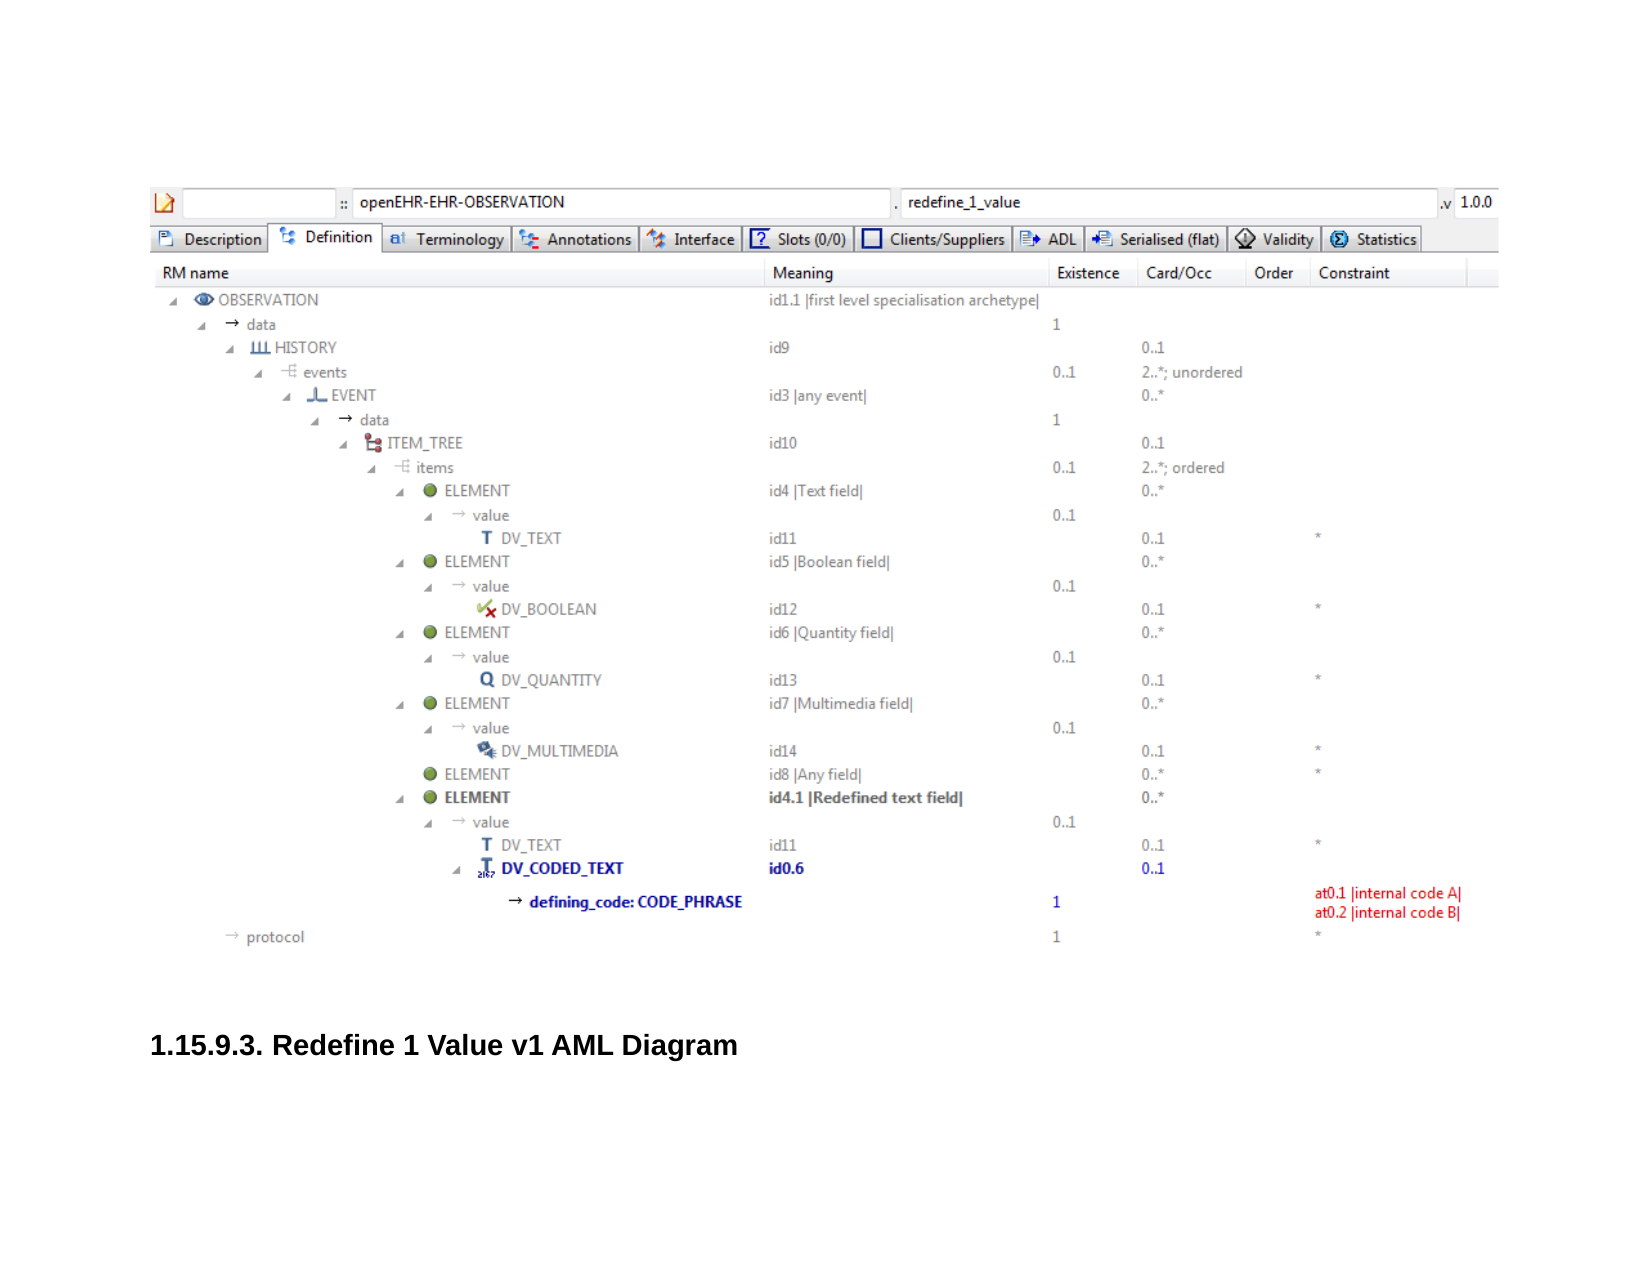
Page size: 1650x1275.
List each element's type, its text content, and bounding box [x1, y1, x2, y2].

subtitle Redefine 1 Value v1 AML Diagram [150, 1028, 1500, 1062]
picture [150, 187, 1499, 1003]
